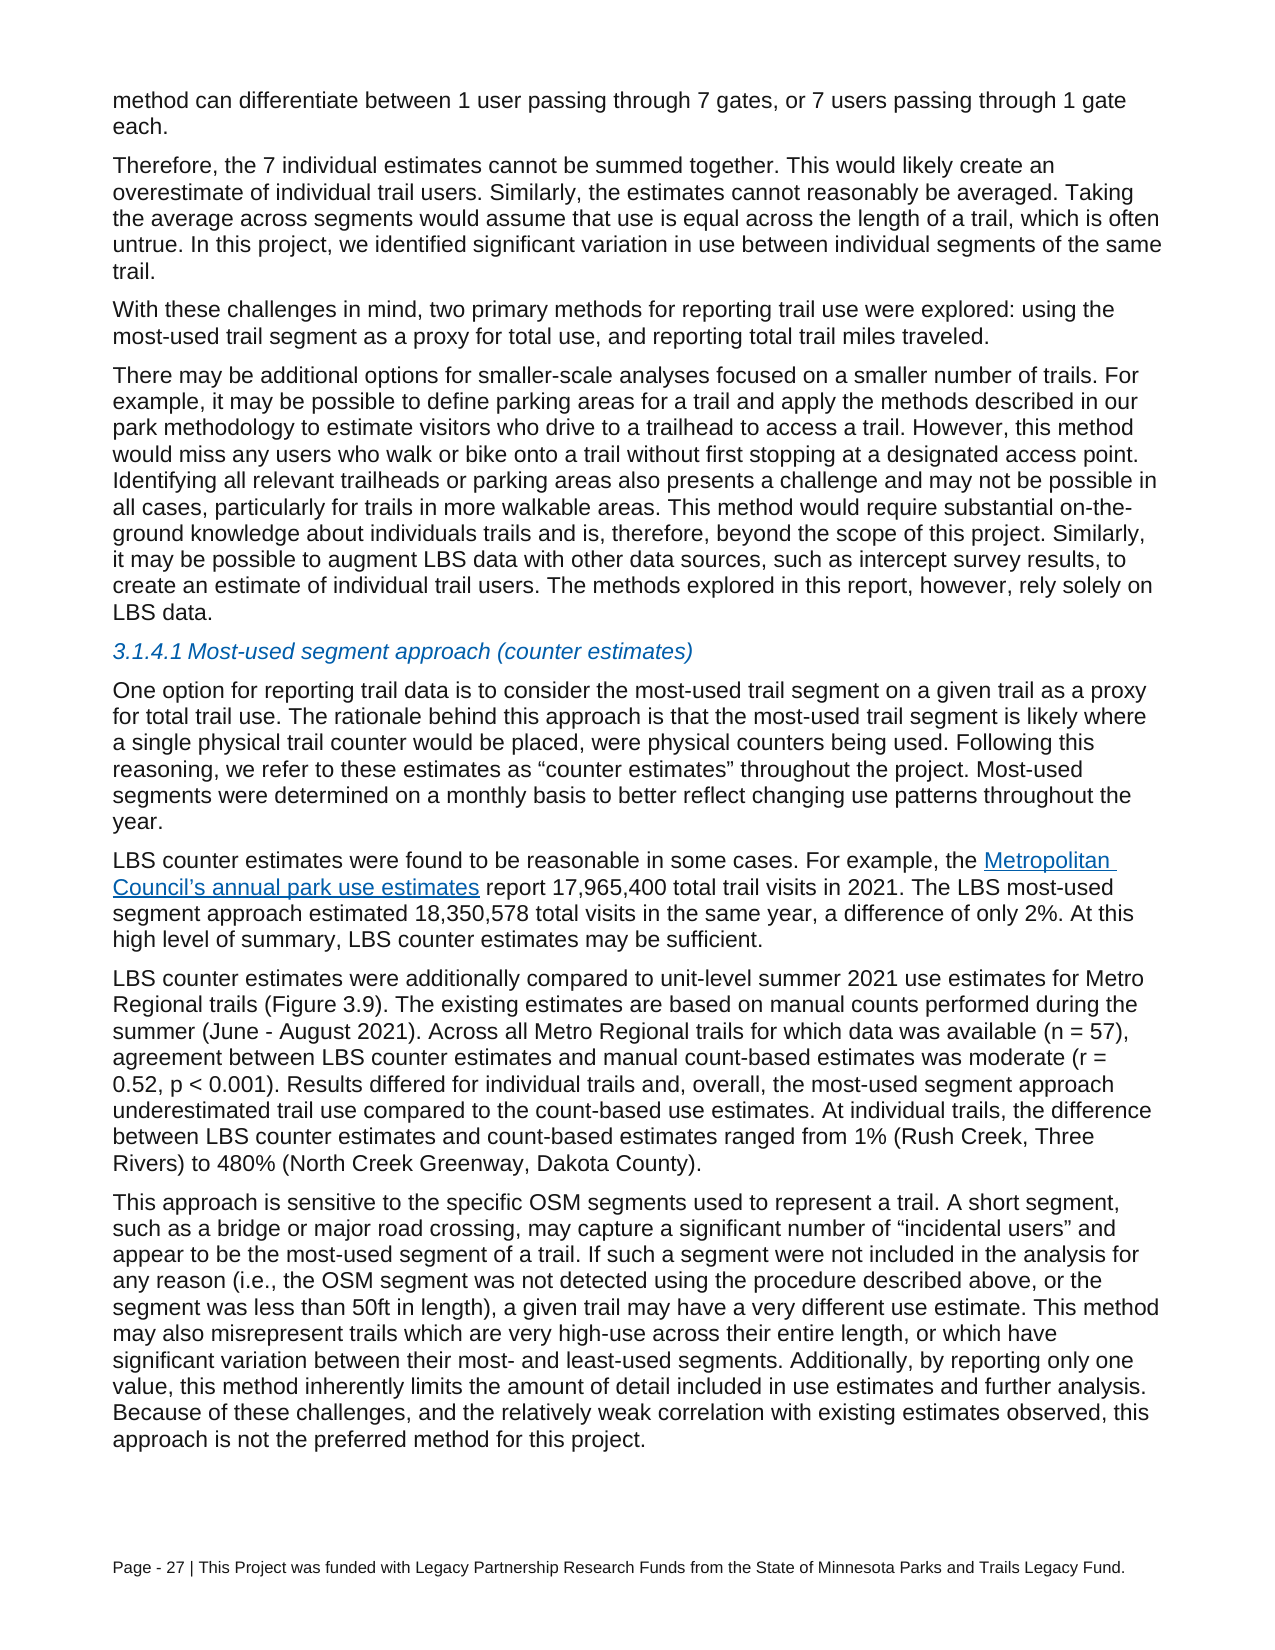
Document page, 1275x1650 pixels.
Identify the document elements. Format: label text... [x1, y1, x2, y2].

text There may be additional options for smaller-scale analyses focused on a smaller number of trails. For example, it may be possible to define parking areas for a trail and apply the methods described in our park methodology to estimate visitors who drive to a trailhead to access a trail. However, this method would miss any users who walk or bike onto a trail without first stopping at a designated access point. Identifying all relevant trailheads or parking areas also presents a challenge and may not be possible in all cases, particularly for trails in more walkable areas. This method would require substantial on-the-ground knowledge about individuals trails and is, therefore, beyond the scope of this project. Similarly, it may be possible to augment LBS data with other data sources, such as intercept survey results, to create an estimate of individual trail users. The methods explored in this report, however, rely solely on LBS data. [112, 362, 1162, 625]
text This approach is sensitive to the specific OSM segments used to represent a trail. A short segment, such as a bridge or major road crossing, may capture a significant number of “incidental users” and appear to be the most-used segment of a trail. If such a segment were not included in the analysis for any reason (i.e., the OSM segment was not detected using the procedure described above, or the segment was less than 50ft in length), a given trail may have a very different use estimate. This method may also misrepresent trails which are very high-use across their entire length, or which have significant variation between their most- and least-used segments. Additionally, by reporting only one value, this method inherently limits the amount of detail included in use estimates and further analysis. Because of these challenges, and the relatively weak correlation with existing estimates observed, this approach is not the preferred method for this project. [112, 1188, 1162, 1452]
text LBS counter estimates were found to be reasonable in some cases. For example, the Metropolitan Council’s annual park use estimates report 17,965,400 total trail visits in 2021. The LBS most-used segment approach estimated 18,350,578 total visits in the same year, a difference of only 2%. At this high level of summary, LBS counter estimates may be sufficient. [112, 847, 1162, 953]
subtitle 3.1.4.1 Most-used segment approach (counter estimates) [112, 638, 1162, 664]
text LBS counter estimates were additionally compared to unit-level summer 2021 use estimates for Metro Regional trails (Figure 3.9). The existing estimates are based on manual counts performed during the summer (June - August 2021). Across all Metro Regional trails for which data was available (n = 57), agreement between LBS counter estimates and manual count-based estimates was moderate (r = 0.52, p < 0.001). Results differed for individual trails and, overall, the most-used segment approach underestimated trail use compared to the count-based use estimates. At individual trails, the difference between LBS counter estimates and count-based estimates ranged from 1% (Rush Creek, Three Rivers) to 480% (North Creek Greenway, Dakota County). [112, 965, 1162, 1176]
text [112, 87, 1162, 140]
text One option for reporting trail data is to consider the most-used trail segment on a given trail as a proxy for total trail use. The rationale behind this approach is that the most-used trail segment is likely where a single physical trail counter would be placed, were physical counters being used. Following this reasoning, we refer to these estimates as “counter estimates” throughout the project. Most-used segments were determined on a monthly basis to better reflect changing use patterns throughout the year. [112, 677, 1162, 835]
text Therefore, the 7 individual estimates cannot be summed together. This would likely create an overestimate of individual trail users. Similarly, the estimates cannot reasonably be averaged. Taking the average across segments would assume that use is equal across the length of a trail, which is often untrue. In this project, we identified significant variation in use between individual segments of the same trail. [112, 152, 1162, 284]
text With these challenges in mind, two primary methods for reporting trail use were explored: using the most-used trail segment as a proxy for total use, and reporting total trail miles traveled. [112, 296, 1162, 349]
